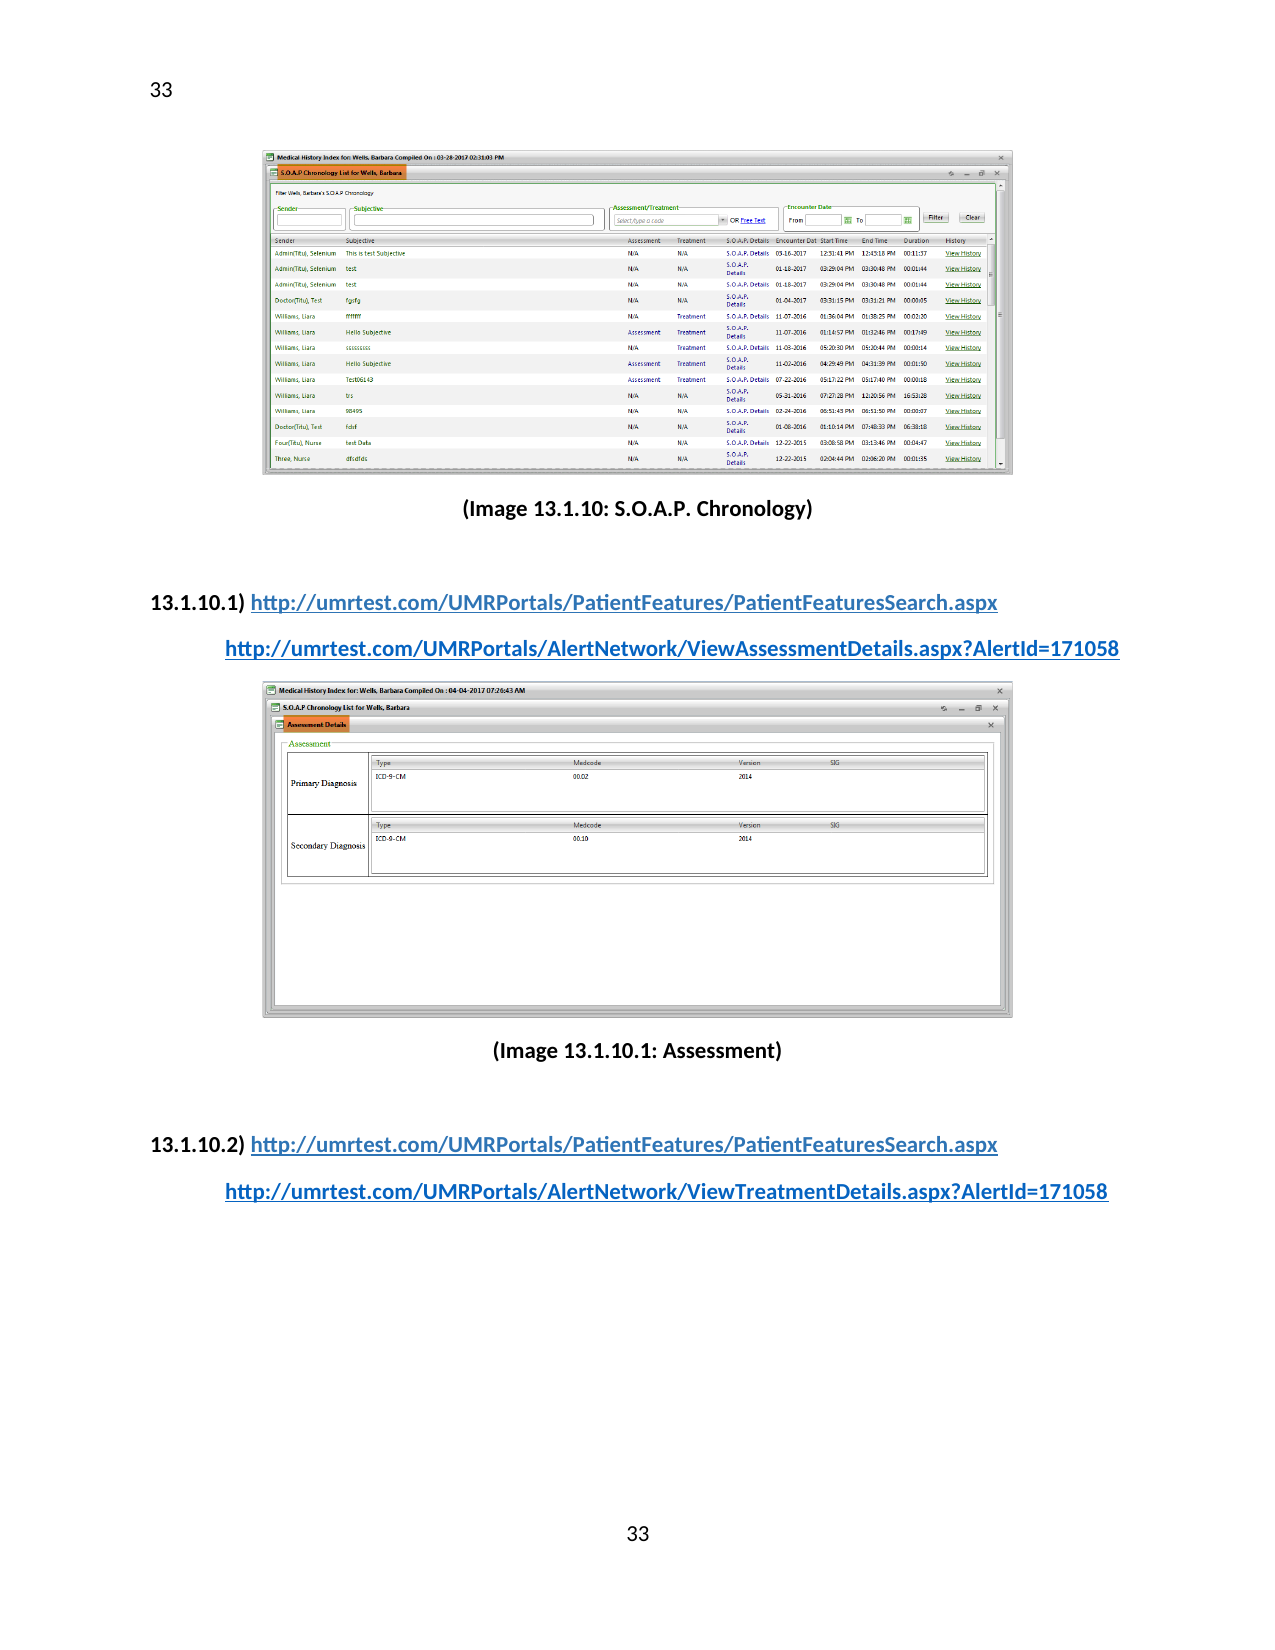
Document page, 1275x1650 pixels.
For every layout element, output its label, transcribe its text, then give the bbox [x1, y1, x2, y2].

text (Image 13.1.10: S.O.A.P. Chronology) [150, 494, 1125, 522]
text 13.1.10.2) http://umrtest.com/UMRPortals/PatientFeatures/PatientFeaturesSearch.aspx [150, 1130, 1125, 1158]
text (Image 13.1.10.1: Assessment) [150, 1036, 1125, 1064]
text http://umrtest.com/UMRPortals/AlertNetwork/ViewTreatmentDetails.aspx?AlertId=171058 [150, 1177, 1125, 1205]
text 13.1.10.1) http://umrtest.com/UMRPortals/PatientFeatures/PatientFeaturesSearch.aspx [150, 588, 1125, 616]
text http://umrtest.com/UMRPortals/AlertNetwork/ViewAssessmentDetails.aspx?AlertId=171058 [150, 634, 1125, 662]
